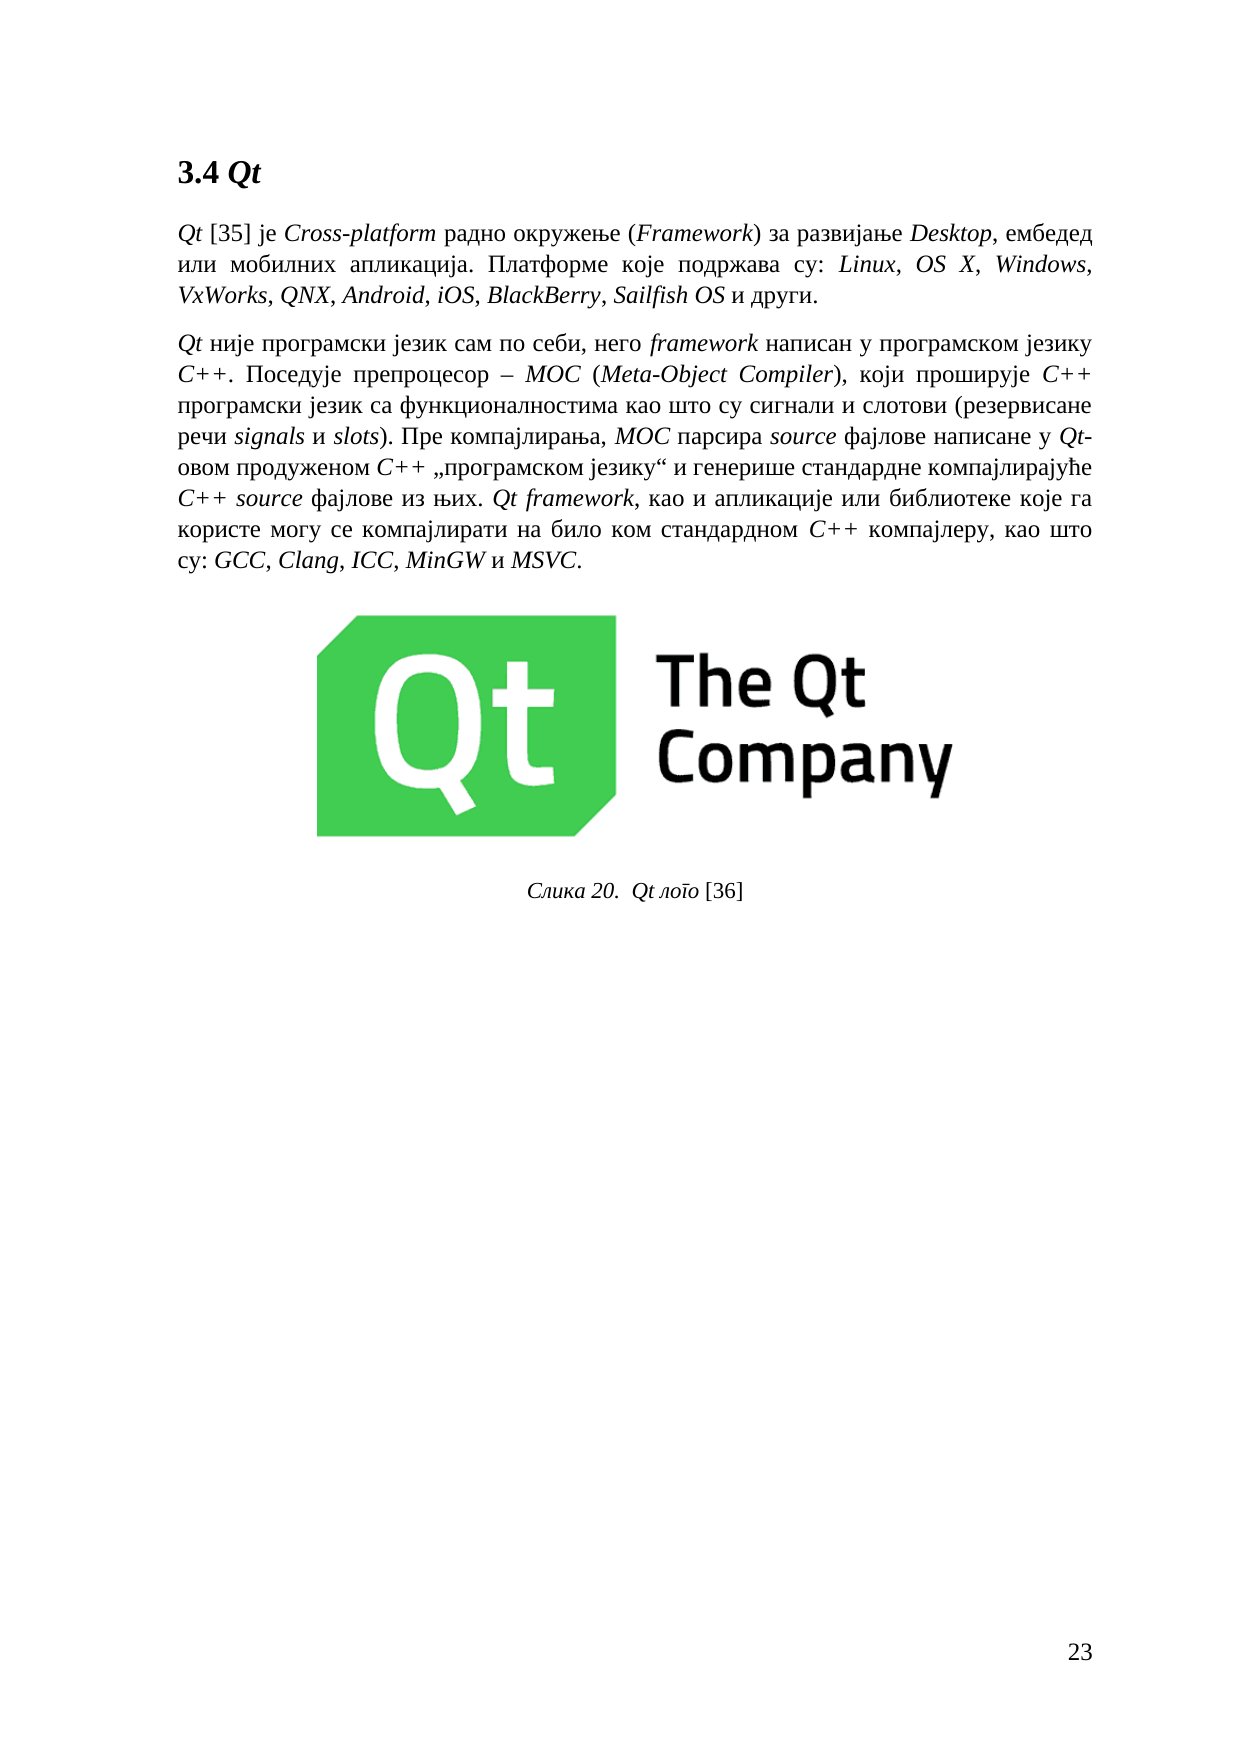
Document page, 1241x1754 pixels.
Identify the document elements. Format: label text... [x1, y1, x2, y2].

text Qt [35] је Cross-platform радно окружење (Framework) за развијање Desktop, ембедед или мобилних апликација. Платформе које подржава су: Linux, OS X, Windows, VxWorks, QNX, Android, iOS, BlackBerry, Sailfish OS и други. [177, 218, 1092, 309]
text Qt није програмски језик сам по себи, него framework написан у програмском језику C++. Поседује препроцесор – MOC (Meta-Object Compiler), који проширује C++ програмски језик са функционалностима као што су сигнали и слотови (резервисане речи signals и slots). Пре компајлирања, MOC парсира source фајлове написане у Qt-овом продуженом C++ „програмском језику“ и генерише стандардне компајлирајуће C++ source фајлове из њих. Qt framework, као и апликације или библиотеке које га користе могу се компајлирати на било ком стандардном C++ компајлеру, као што су: GCC, Clang, ICC, MinGW и MSVC. [177, 328, 1092, 574]
subtitle 3.4 Qt [177, 152, 1092, 190]
picture [317, 593, 953, 858]
